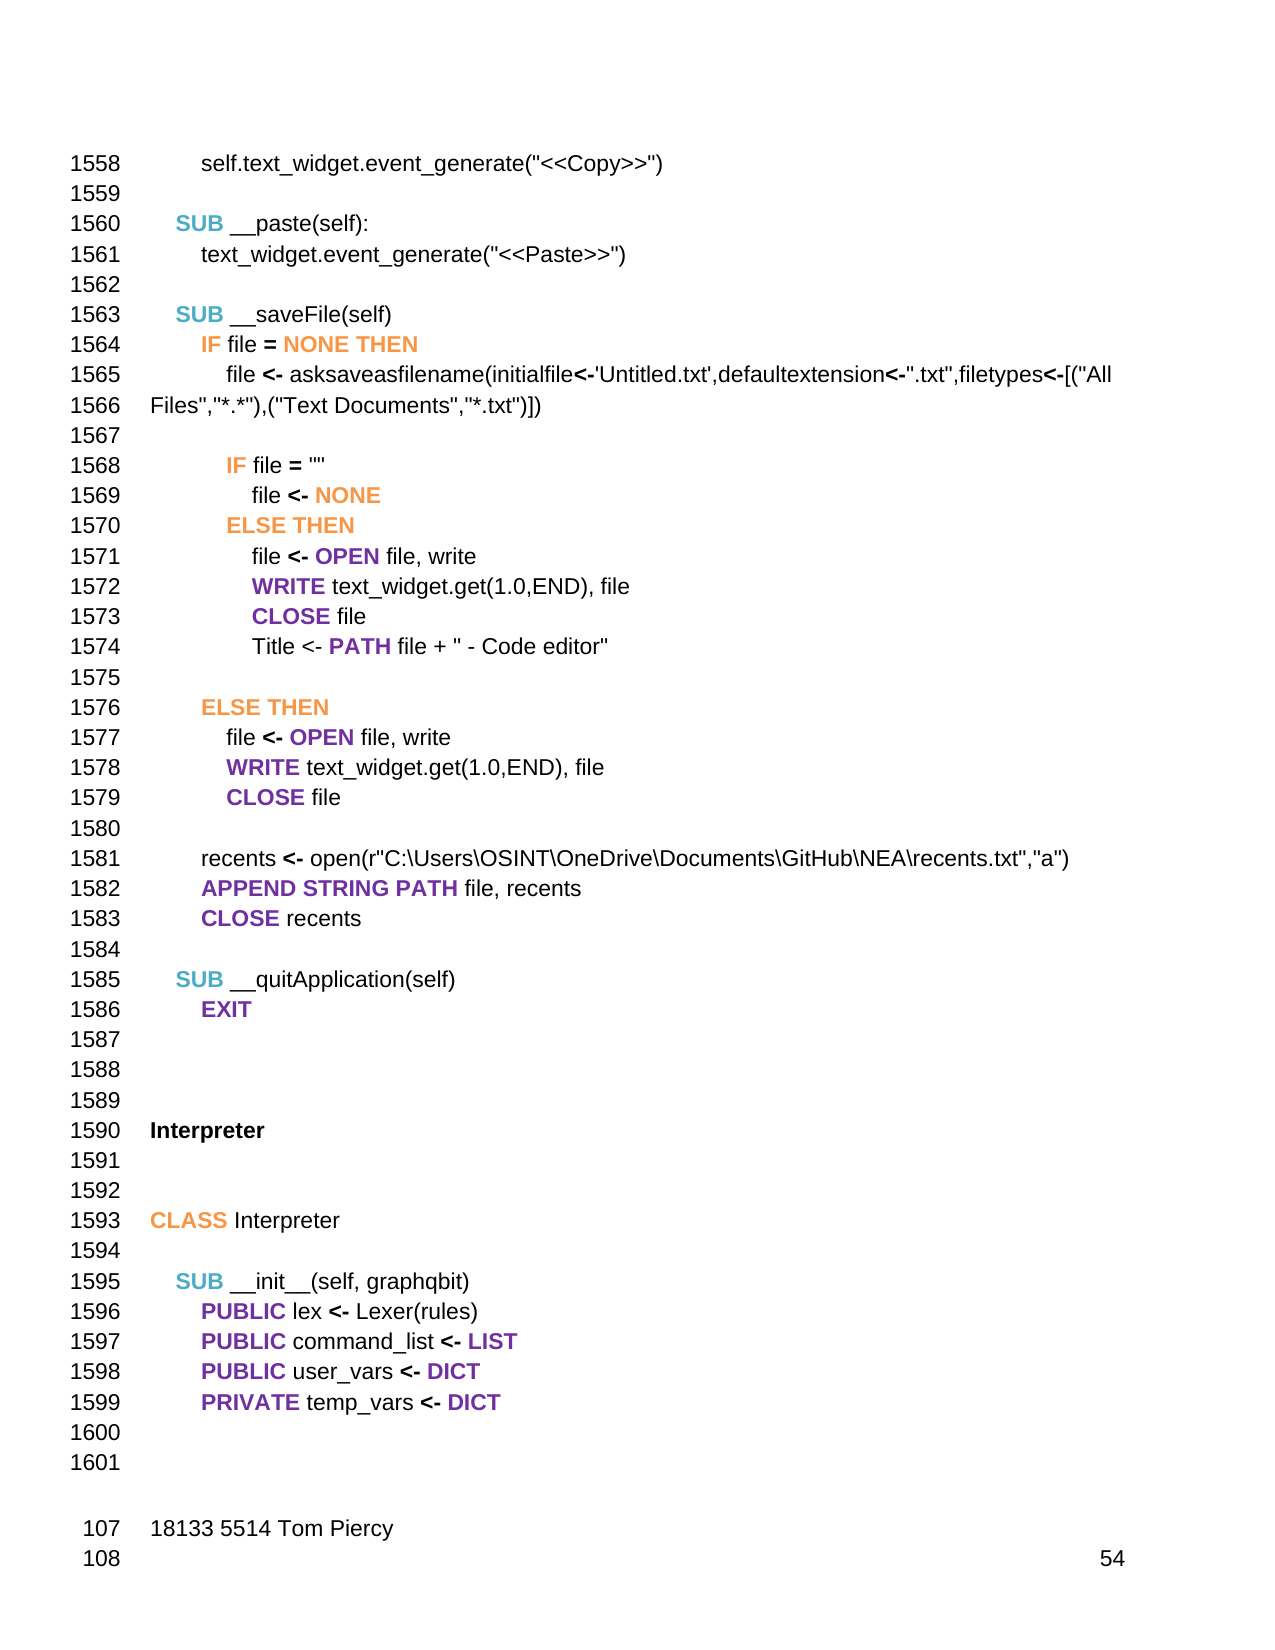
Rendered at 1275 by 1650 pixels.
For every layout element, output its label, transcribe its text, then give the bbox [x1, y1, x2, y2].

text ELSE THEN [150, 512, 1125, 539]
text ELSE THEN [150, 694, 1125, 720]
text CLOSE file [150, 603, 1125, 629]
text PUBLIC user_vars <- DICT [150, 1358, 1125, 1385]
text file <- asksaveasfilename(initialfile<-'Untitled.txt',defaultextension<-".txt",filetypes<-[("All Files","*.*"),("Text Documents","*.txt")]) [150, 361, 1125, 418]
text SUB __saveFile(self) [150, 301, 1125, 327]
text IF file = NONE THEN [150, 331, 1125, 358]
text PUBLIC lex <- Lexer(rules) [150, 1298, 1125, 1324]
text SUB __init__(self, graphqbit) [150, 1268, 1125, 1294]
text SUB __paste(self): [150, 210, 1125, 237]
text CLOSE file [150, 784, 1125, 811]
text text_widget.event_generate("<<Paste>>") [150, 241, 1125, 267]
text Interpreter [150, 1117, 1125, 1143]
text SUB __quitApplication(self) [150, 966, 1125, 992]
text Title <- PATH file + " - Code editor" [150, 633, 1125, 660]
text file <- NONE [150, 482, 1125, 509]
text CLASS Interpreter [150, 1207, 1125, 1234]
text file <- OPEN file, write [150, 543, 1125, 569]
text CLOSE recents [150, 905, 1125, 932]
text IF file = "" [150, 452, 1125, 478]
text file <- OPEN file, write [150, 724, 1125, 750]
text WRITE text_widget.get(1.0,END), file [150, 573, 1125, 599]
text PRIVATE temp_vars <- DICT [150, 1388, 1125, 1415]
text APPEND STRING PATH file, recents [150, 875, 1125, 901]
text self.text_widget.event_generate("<<Copy>>") [150, 150, 1125, 176]
text WRITE text_widget.get(1.0,END), file [150, 754, 1125, 781]
text EXIT [150, 996, 1125, 1022]
text recents <- open(r"C:\Users\OSINT\OneDrive\Documents\GitHub\NEA\recents.txt","a") [150, 845, 1125, 871]
text PUBLIC command_list <- LIST [150, 1328, 1125, 1354]
